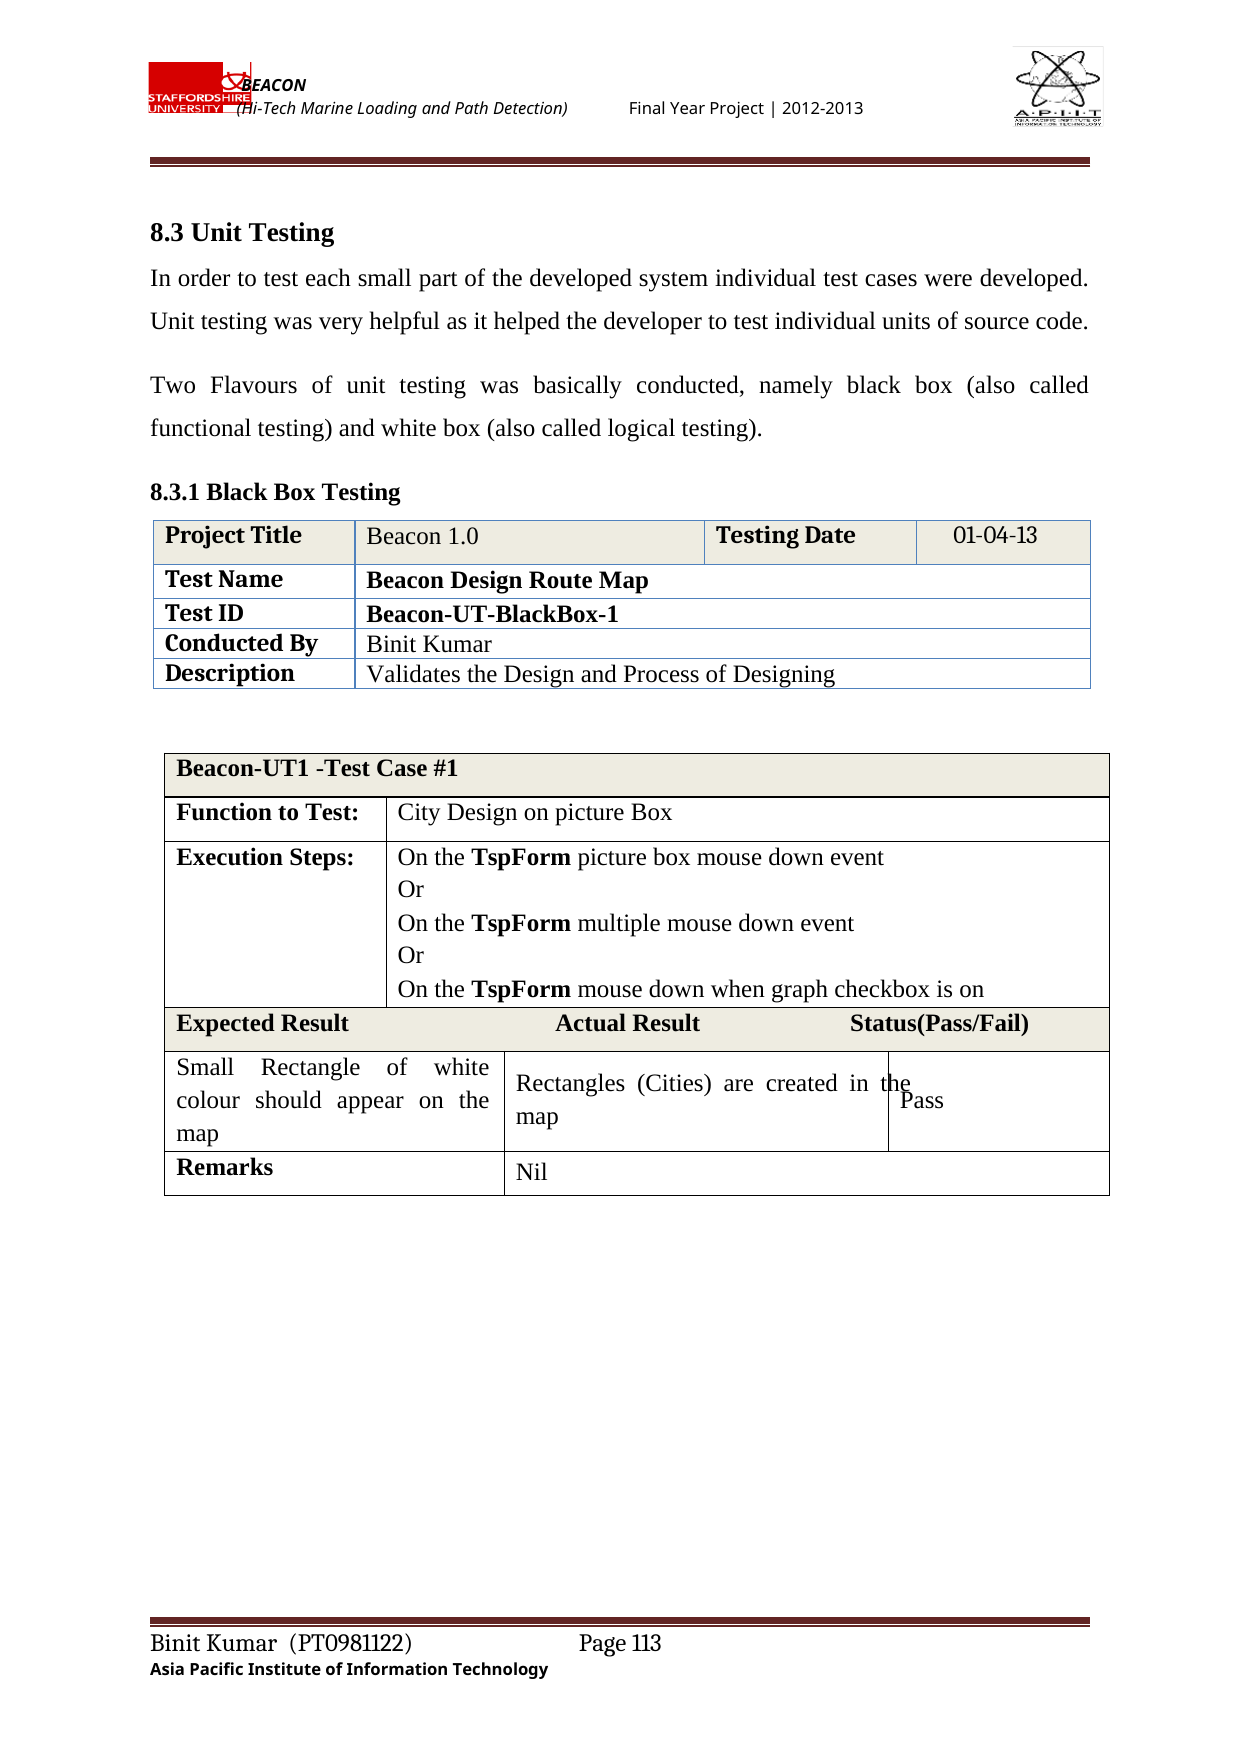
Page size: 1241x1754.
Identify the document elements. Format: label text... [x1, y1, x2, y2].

table_cell Conducted By [154, 629, 354, 658]
table_cell Function to Test: [165, 798, 386, 841]
table_cell Remarks [165, 1152, 504, 1195]
table_cell Description [154, 659, 354, 687]
table_cell Rectangles (Cities) are created in the map [505, 1052, 888, 1151]
table_cell Binit Kumar [356, 629, 1090, 658]
picture [1012, 46, 1104, 127]
table_cell On the TspForm picture box mouse down event Or On the TspForm multiple mouse down event Or On the TspForm mouse down when graph checkbox is on [387, 842, 1109, 1007]
table_header 01-04-13 [917, 521, 1090, 564]
picture [148, 62, 252, 113]
table_header Beacon-UT1 -Test Case #1 [165, 754, 1109, 796]
table_cell Nil [505, 1152, 1109, 1195]
text Two Flavours of unit testing was basically conducted, namely black box (also called functional testing) and white box (also called logical testing). [150, 370, 1090, 442]
table_cell Validates the Design and Process of Designing [356, 659, 1090, 687]
table_cell Test Name [154, 565, 354, 598]
table_header Project Title [154, 521, 354, 564]
table_header Testing Date [705, 521, 916, 564]
table_cell Execution Steps: [165, 842, 386, 1007]
table_header Beacon 1.0 [356, 521, 704, 564]
text In order to test each small part of the developed system individual test cases were developed. Unit testing was very helpful as it helped the developer to test individual units of source code. [150, 263, 1090, 335]
table_cell Beacon Design Route Map [356, 565, 1090, 598]
table_cell Expected Result Actual Result Status(Pass/Fail) [165, 1008, 1109, 1051]
subtitle 8.3.1 Black Box Testing [150, 477, 1090, 506]
table_cell Pass [889, 1052, 1109, 1151]
table_cell Beacon-UT-BlackBox-1 [356, 599, 1090, 628]
subtitle 8.3 Unit Testing [150, 216, 1090, 248]
table_cell Test ID [154, 599, 354, 628]
table_cell Small Rectangle of white colour should appear on the map [165, 1052, 504, 1151]
table_cell City Design on picture Box [387, 798, 1109, 841]
